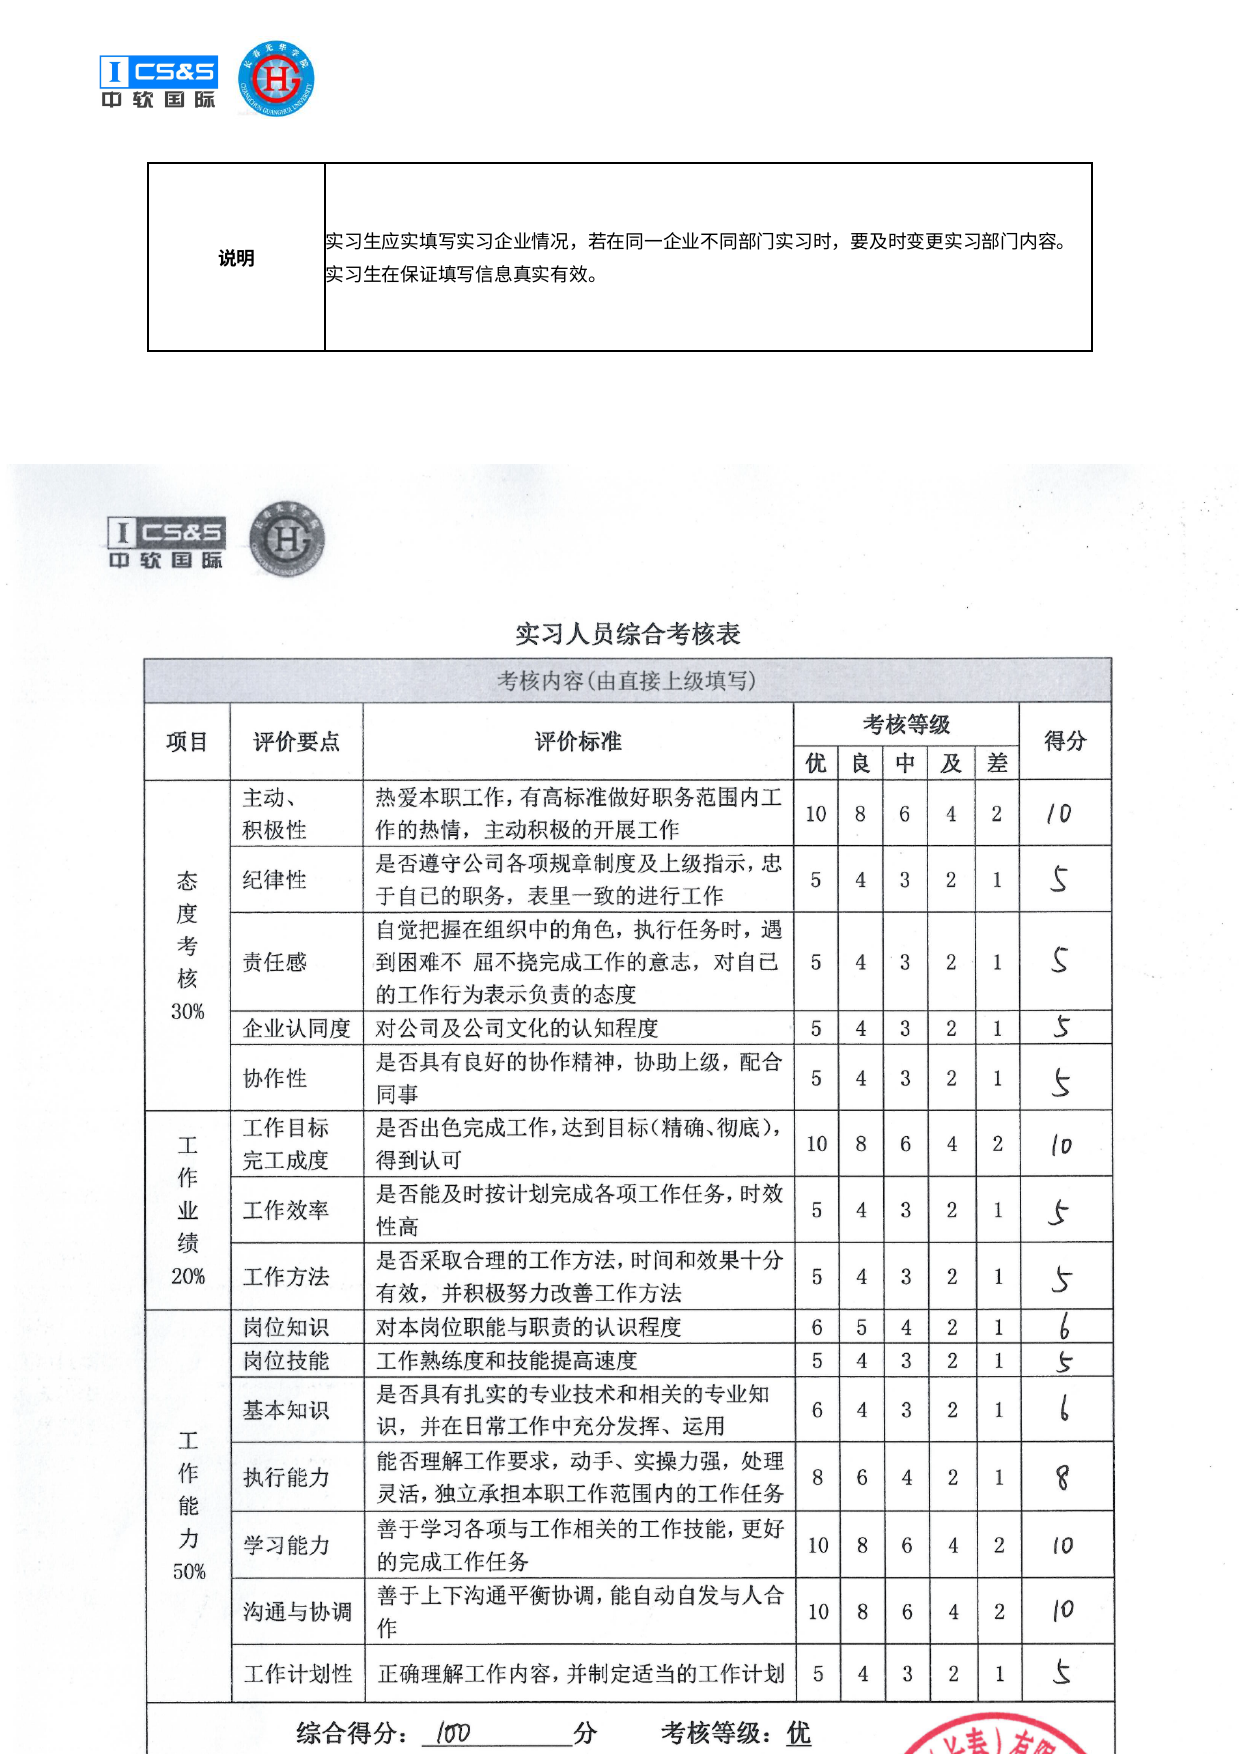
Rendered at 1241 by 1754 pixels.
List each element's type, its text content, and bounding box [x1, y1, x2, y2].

table_cell 实习生应实填写实习企业情况，若在同一企业不同部门实习时，要及时变更实习部门内容。 实习生在保证填写信息真实有效。 [326, 164, 1091, 350]
picture [4, 464, 1240, 1754]
table_cell 说明 [149, 164, 324, 350]
picture [233, 36, 320, 119]
